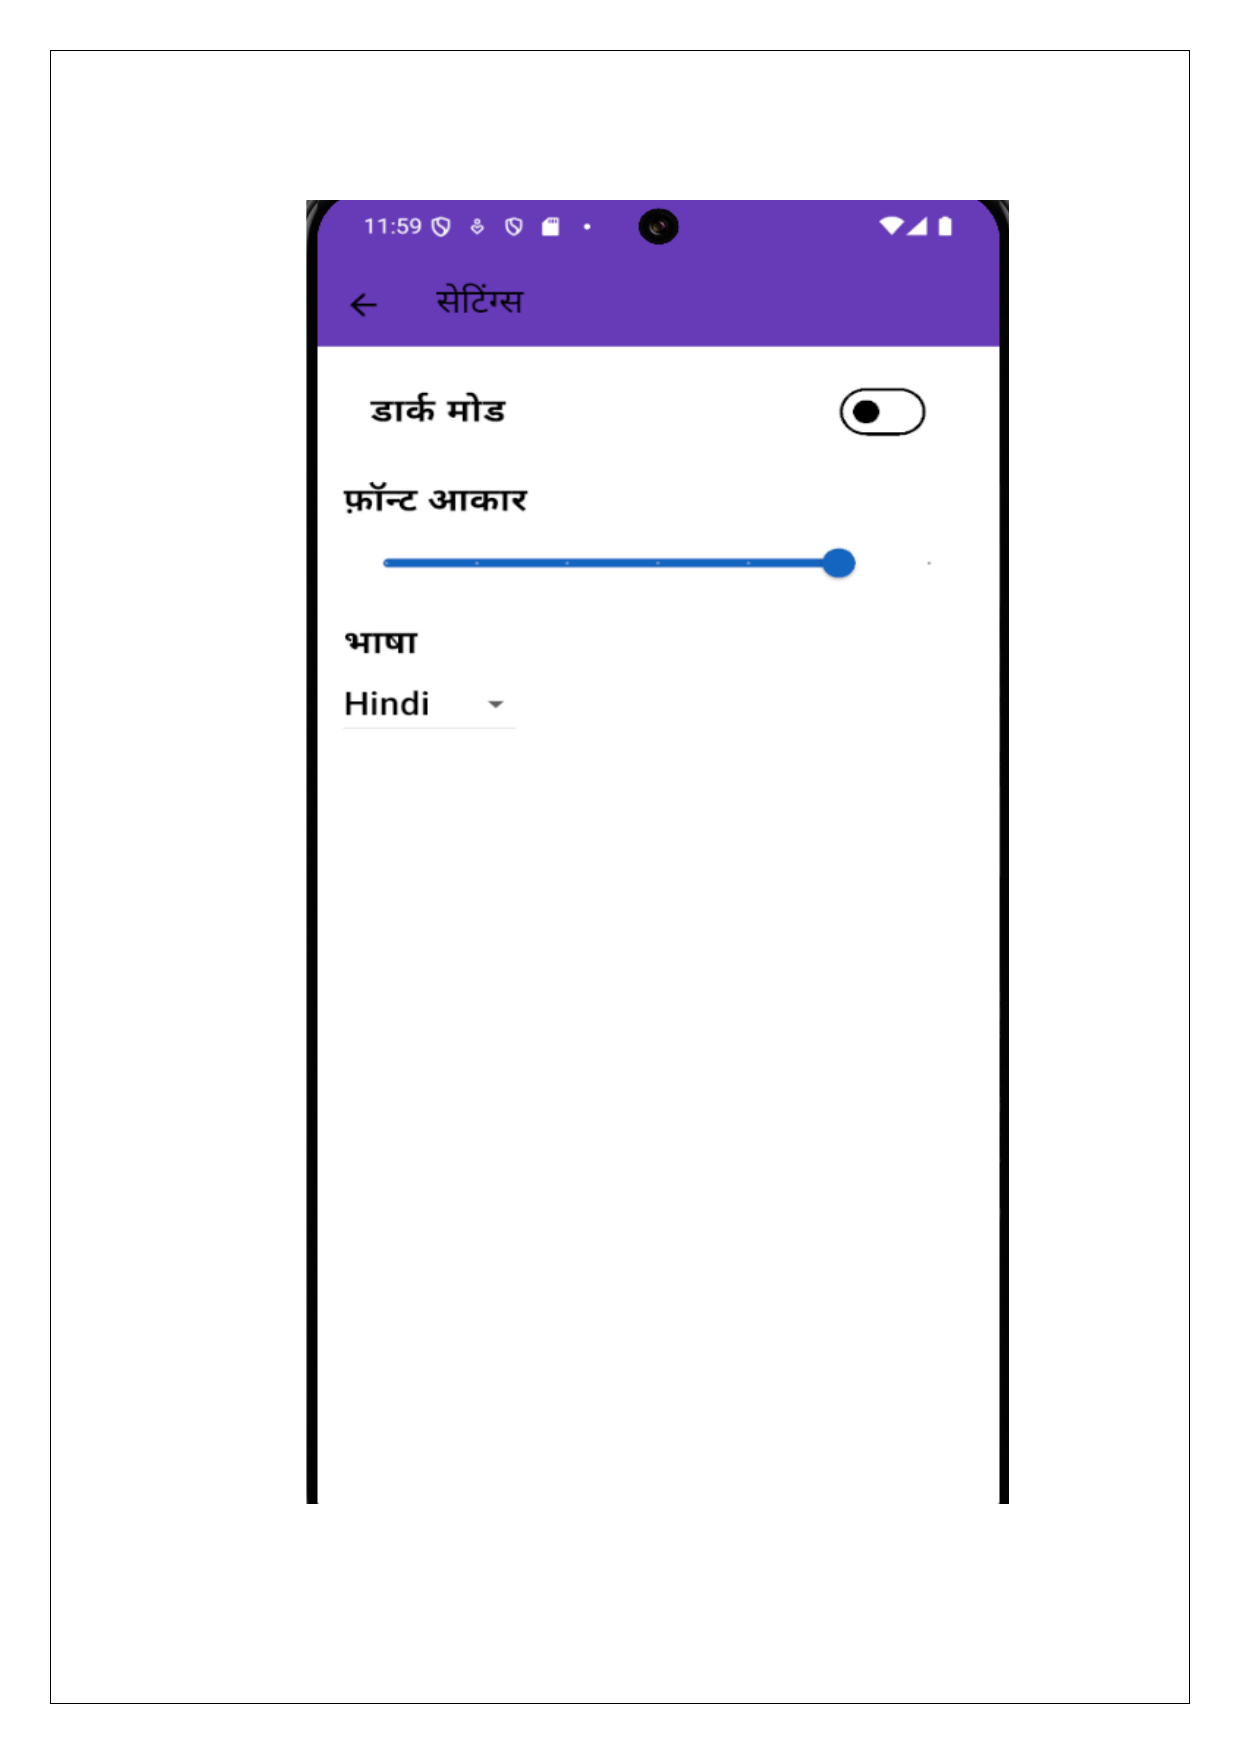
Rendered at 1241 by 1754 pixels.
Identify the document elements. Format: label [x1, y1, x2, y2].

picture [306, 200, 1009, 1504]
